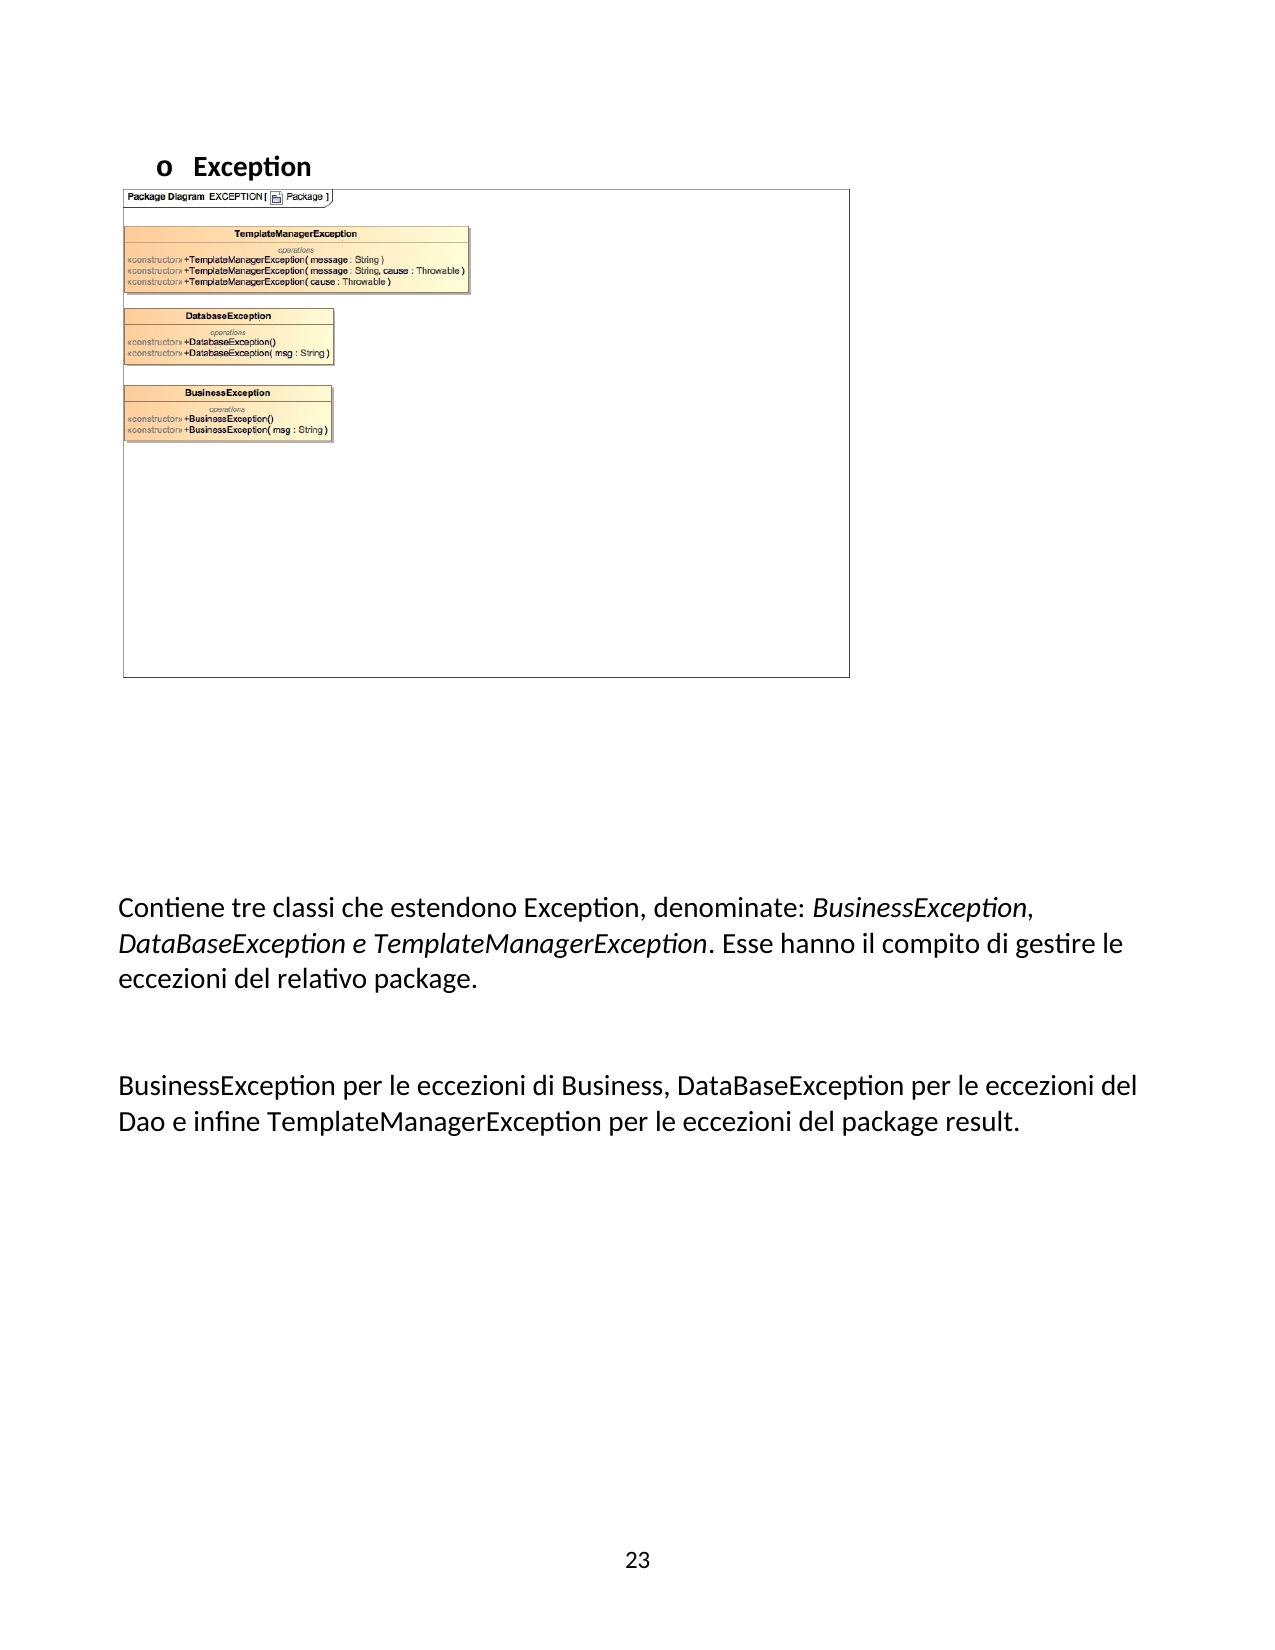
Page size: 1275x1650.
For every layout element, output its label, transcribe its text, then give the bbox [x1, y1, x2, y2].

picture [118, 184, 853, 681]
text Contiene tre classi che estendono Exception, denominate: BusinessException, DataBaseException e TemplateManagerException. Esse hanno il compito di gestire le eccezioni del relativo package. [118, 889, 1157, 996]
text BusinessException per le eccezioni di Business, DataBaseException per le eccezioni del Dao e infine TemplateManagerException per le eccezioni del package result. [118, 1067, 1157, 1139]
list Exception [156, 148, 1157, 185]
